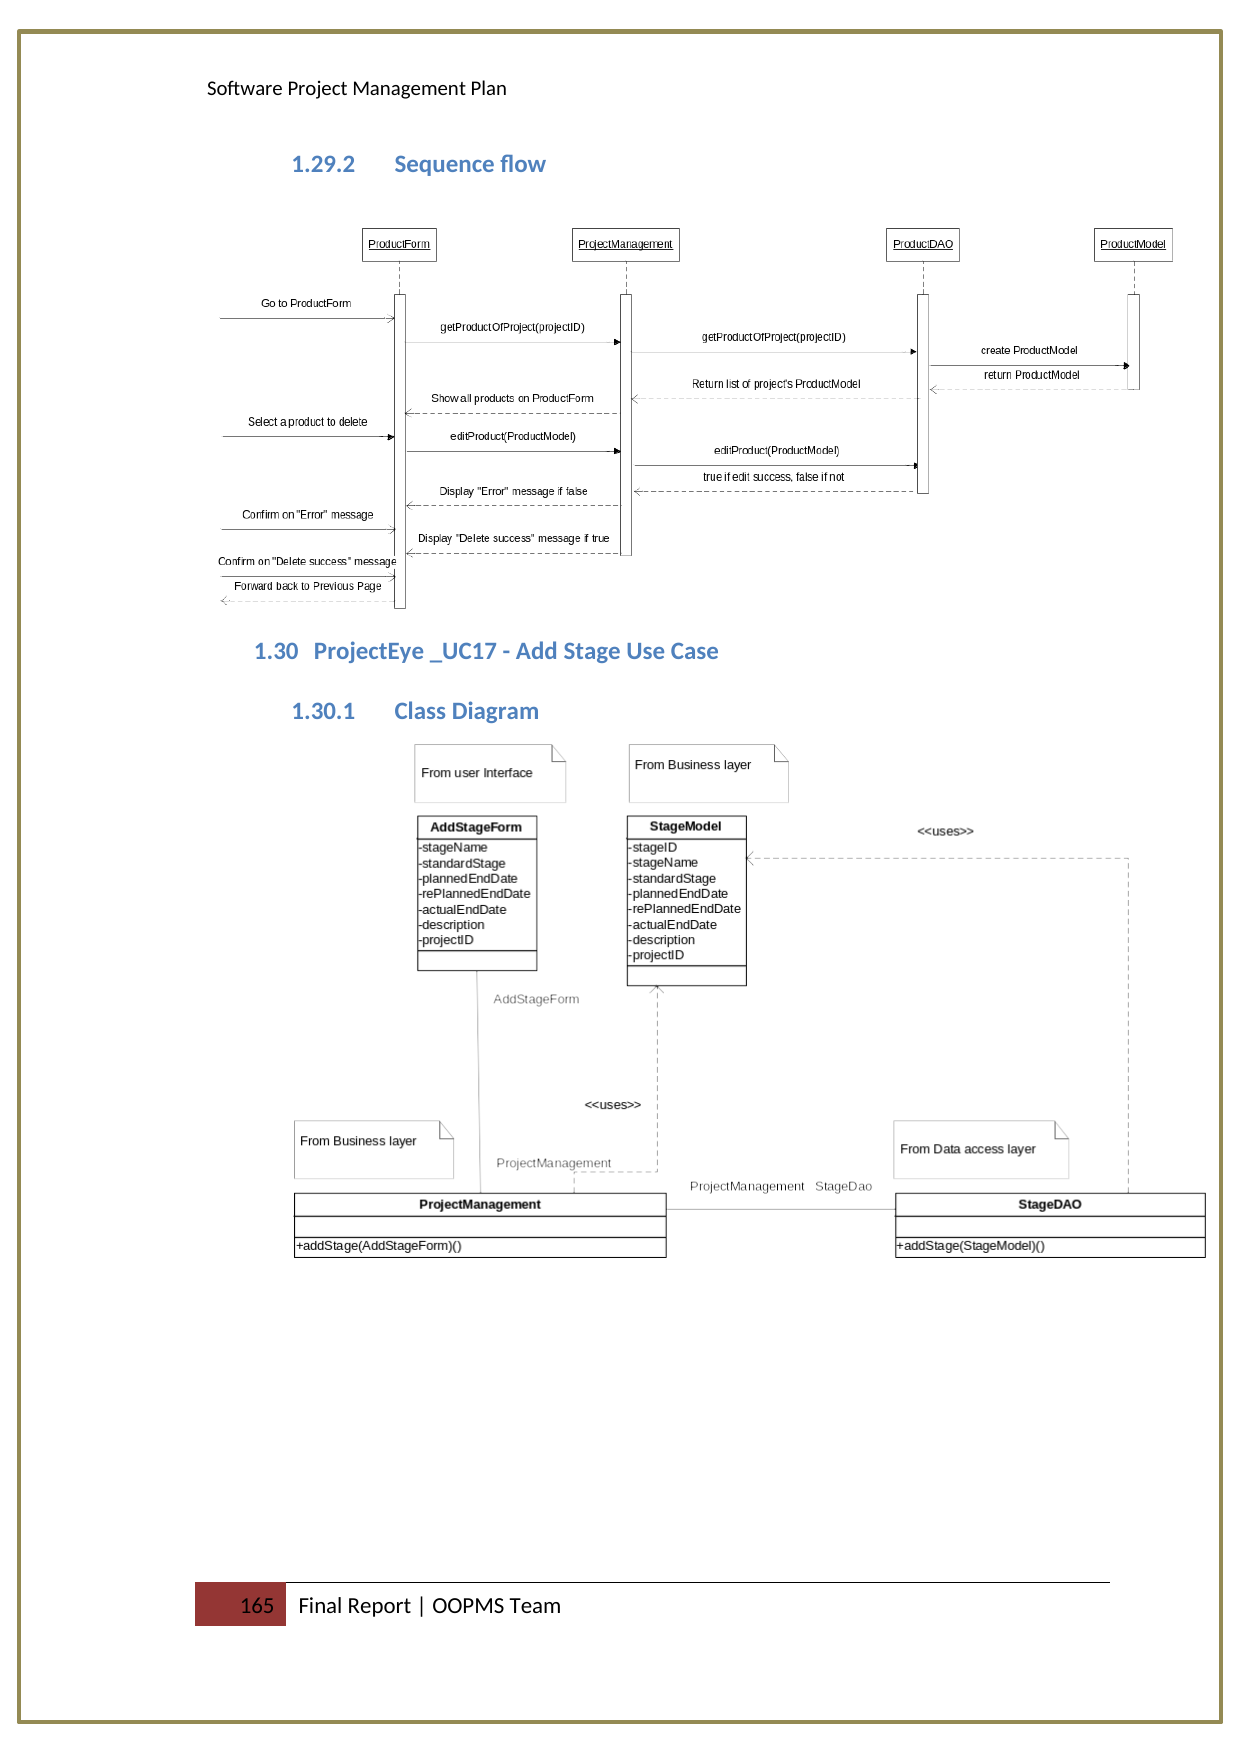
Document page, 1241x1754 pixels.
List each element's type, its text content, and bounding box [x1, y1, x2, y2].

subtitle Sequence flow [291, 148, 1122, 178]
subtitle Class Diagram [291, 695, 1122, 726]
subtitle ProjectEye _UC17 - Add Stage Use Case [254, 635, 1122, 666]
